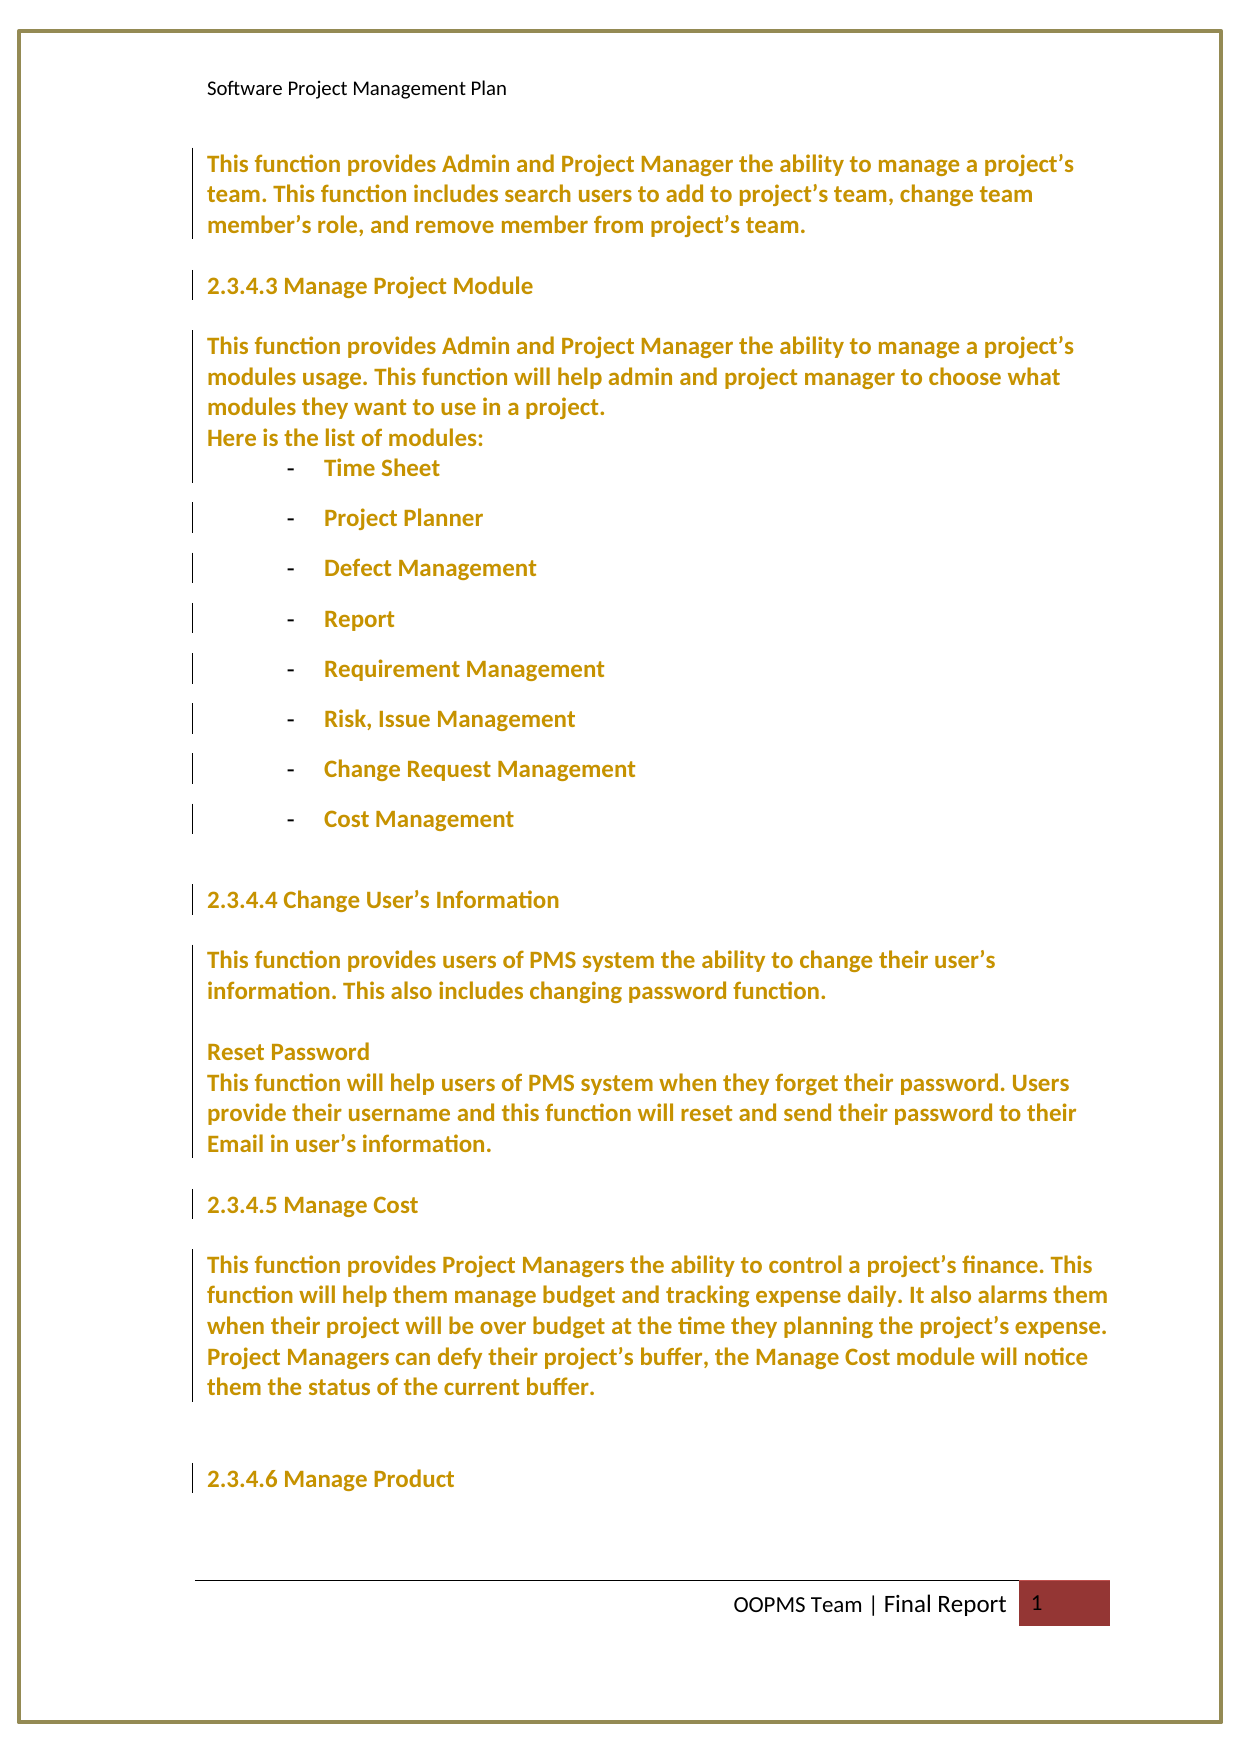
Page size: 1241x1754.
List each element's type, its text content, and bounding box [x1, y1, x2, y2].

text This function provides Admin and Project Manager the ability to manage a project’s modules usage. This function will help admin and project manager to choose what modules they want to use in a project. [207, 330, 1122, 422]
list Report [286, 603, 1122, 633]
list Risk, Issue Management [286, 703, 1122, 734]
text 2.3.4.5 Manage Cost [207, 1189, 1122, 1249]
list Project Planner [286, 502, 1122, 533]
list Defect Management [286, 553, 1122, 583]
text 2.3.4.6 Manage Product [207, 1463, 1122, 1523]
text Reset Password [207, 1006, 1122, 1067]
text This function will help users of PMS system when they forget their password. Users provide their username and this function will reset and send their password to their Email in user’s information. [207, 1067, 1122, 1158]
list Time Sheet [286, 452, 1122, 483]
text This function provides Admin and Project Manager the ability to manage a project’s team. This function includes search users to add to project’s team, change team member’s role, and remove member from project’s team. [207, 148, 1122, 239]
text This function provides Project Managers the ability to control a project’s finance. This function will help them manage budget and tracking expense daily. It also alarms them when their project will be over budget at the time they planning the project’s expense. Project Managers can defy their project’s buffer, the Manage Cost module will notice them the status of the current buffer. [207, 1249, 1122, 1402]
list Change Request Management [286, 753, 1122, 784]
text Here is the list of modules: [207, 422, 1122, 452]
text 2.3.4.4 Change User’s Information [207, 884, 1122, 945]
list Cost Management [286, 804, 1122, 834]
list Requirement Management [286, 653, 1122, 683]
text This function provides users of PMS system the ability to change their user’s information. This also includes changing password function. [207, 945, 1122, 1006]
text 2.3.4.3 Manage Project Module [207, 270, 1122, 330]
